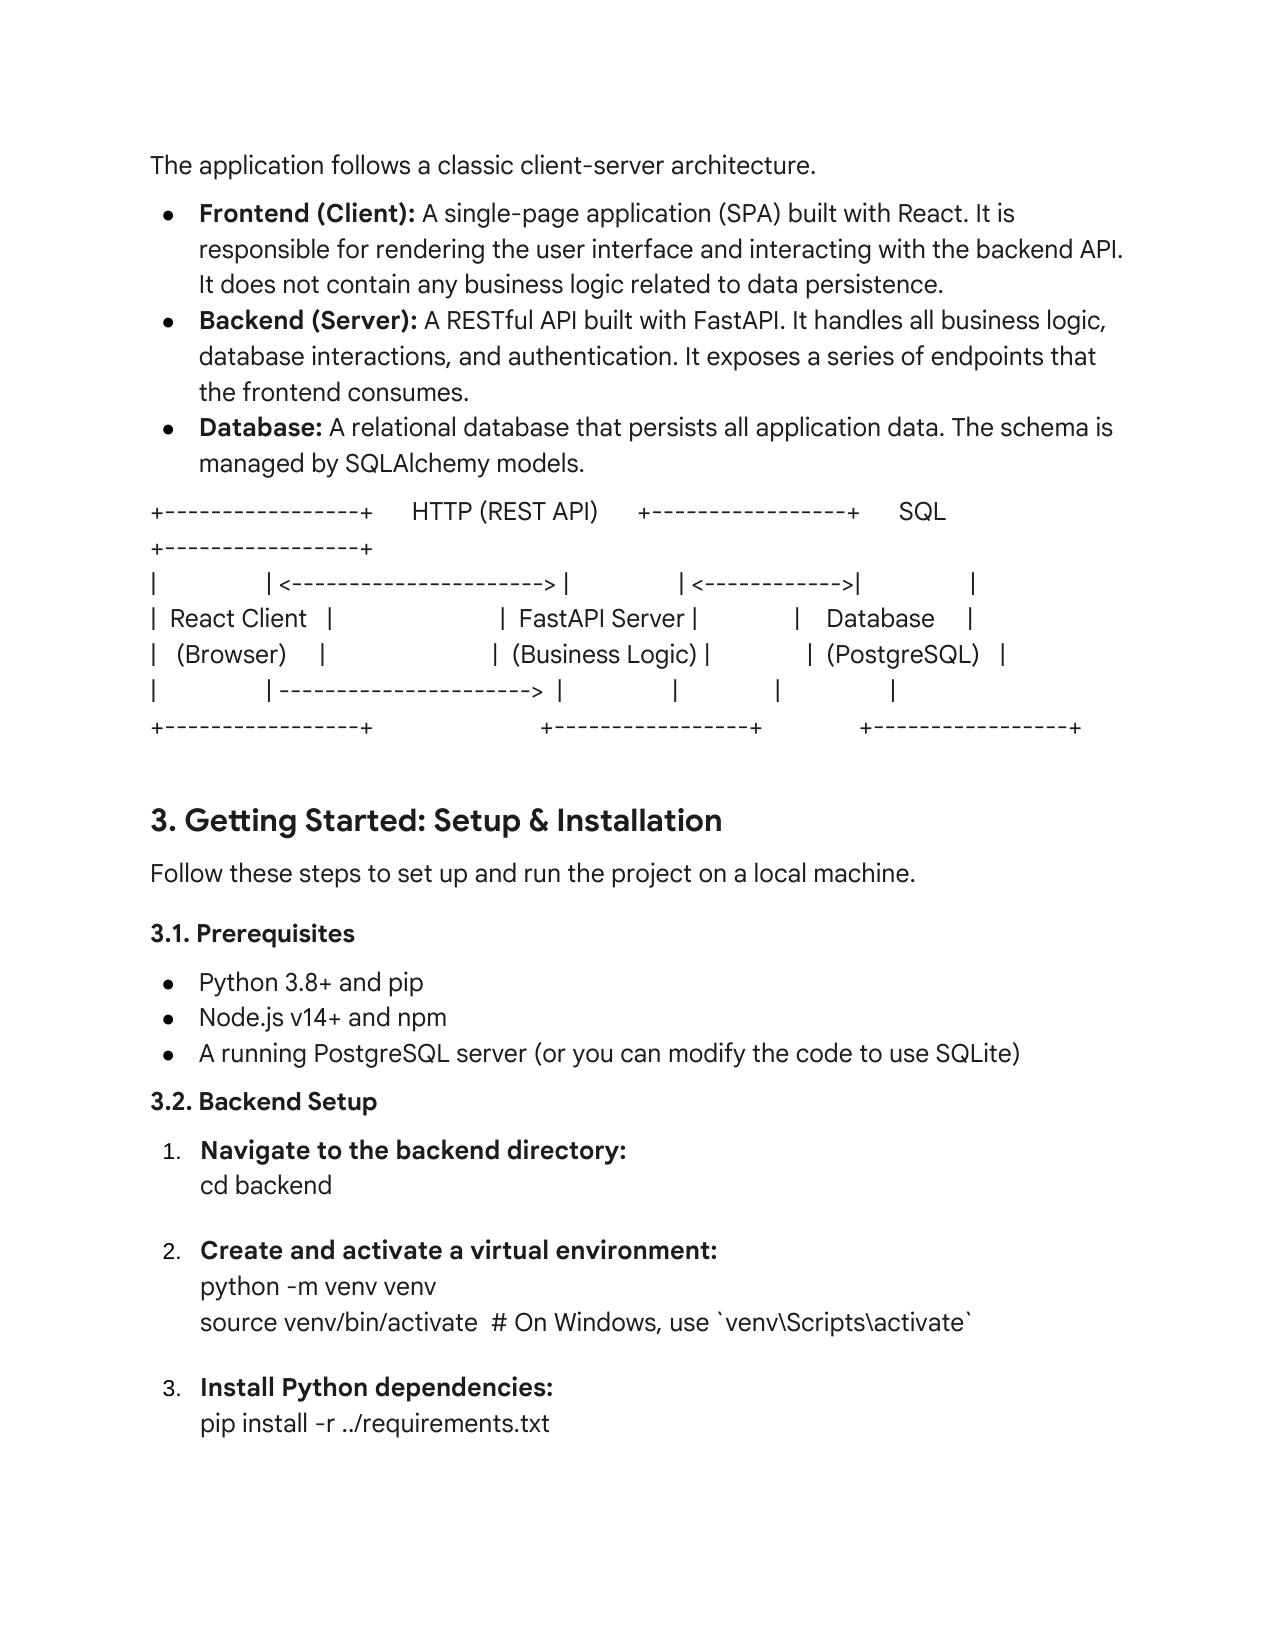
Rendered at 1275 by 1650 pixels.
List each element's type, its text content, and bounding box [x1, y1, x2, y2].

text +-----------------+ HTTP (REST API) +-----------------+ SQL +-----------------+ | | <----------------------> | | <------------>| | | React Client | | FastAPI Server | | Database | | (Browser) | | (Business Logic) | | (PostgreSQL) | | | ----------------------> | | | | +-----------------+ +-----------------+ +-----------------+ [150, 497, 1125, 772]
subtitle 3.2. Backend Setup [150, 1087, 1125, 1118]
list Navigate to the backend directory: cd backend [162, 1135, 1125, 1232]
subtitle 3. Getting Started: Setup & Installation [150, 801, 1125, 840]
list A running PostgreSQL server (or you can modify the code to use SQLite) [161, 1038, 1125, 1070]
list Create and activate a virtual environment: python -m venv venv source venv/bin/activate # On Windows, use `venv\Scripts\activate` [162, 1236, 1125, 1368]
text The application follows a classic client-server architecture. [150, 150, 1125, 181]
list Database: A relational database that persists all application data. The schema is managed by SQLAlchemy models. [161, 413, 1125, 480]
list Frontend (Client): A single-page application (SPA) built with React. It is responsible for rendering the user interface and interacting with the backend API. It does not contain any business logic related to data persistence. [161, 198, 1125, 301]
list Backend (Server): A RESTful API built with FastAPI. It handles all business logic, database interactions, and authentication. It exposes a series of endpoints that the frontend consumes. [161, 305, 1125, 408]
list Node.js v14+ and npm [161, 1003, 1125, 1034]
list Python 3.8+ and pip [161, 967, 1125, 998]
text Follow these steps to set up and run the project on a local machine. [150, 858, 1125, 889]
list Install Python dependencies: pip install -r ../requirements.txt [162, 1372, 1125, 1469]
subtitle 3.1. Prerequisites [150, 919, 1125, 950]
